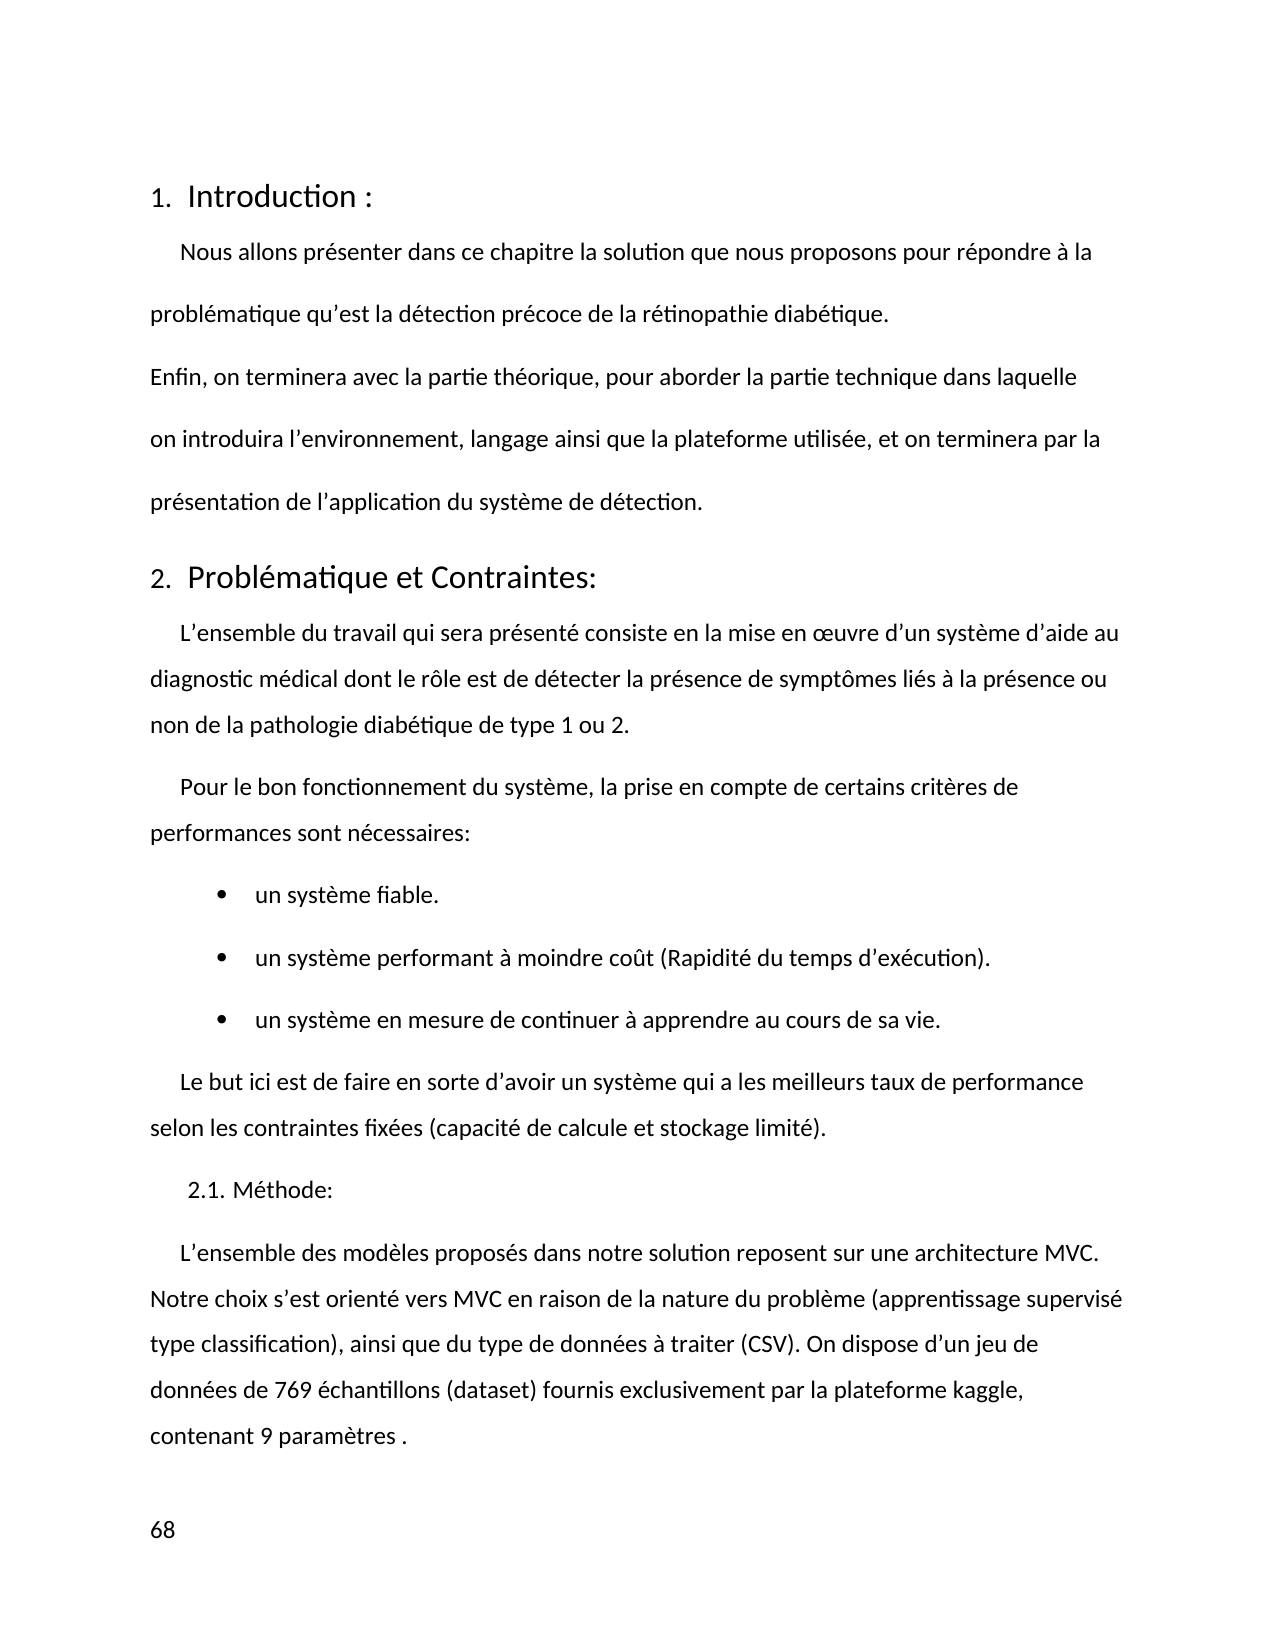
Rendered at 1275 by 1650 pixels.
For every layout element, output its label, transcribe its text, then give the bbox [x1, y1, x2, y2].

text L’ensemble du travail qui sera présenté consiste en la mise en œuvre d’un système d’aide au diagnostic médical dont le rôle est de détecter la présence de symptômes liés à la présence ou non de la pathologie diabétique de type 1 ou 2. [150, 617, 1125, 739]
list un système fiable. [217, 879, 1125, 910]
text Enfin, on terminera avec la partie théorique, pour aborder la partie technique dans laquelle [150, 361, 1125, 391]
text Nous allons présenter dans ce chapitre la solution que nous proposons pour répondre à la [150, 236, 1125, 267]
text L’ensemble des modèles proposés dans notre solution reposent sur une architecture MVC. Notre choix s’est orienté vers MVC en raison de la nature du problème (apprentissage supervisé type classification), ainsi que du type de données à traiter (CSV). On dispose d’un jeu de données de 769 échantillons (dataset) fournis exclusivement par la plateforme kaggle, contenant 9 paramètres . [150, 1237, 1125, 1451]
text problématique qu’est la détection précoce de la rétinopathie diabétique. [150, 298, 1125, 329]
text présentation de l’application du système de détection. [150, 486, 1125, 516]
list un système en mesure de continuer à apprendre au cours de sa vie. [217, 1004, 1125, 1035]
text Le but ici est de faire en sorte d’avoir un système qui a les meilleurs taux de performance selon les contraintes fixées (capacité de calcule et stockage limité). [150, 1067, 1125, 1143]
list Méthode: [187, 1175, 1125, 1205]
subtitle Introduction : [150, 175, 1125, 216]
text on introduira l’environnement, langage ainsi que la plateforme utilisée, et on terminera par la [150, 423, 1125, 454]
list un système performant à moindre coût (Rapidité du temps d’exécution). [217, 942, 1125, 972]
text Pour le bon fonctionnement du système, la prise en compte de certains critères de performances sont nécessaires: [150, 771, 1125, 847]
subtitle Problématique et Contraintes: [150, 556, 1125, 597]
